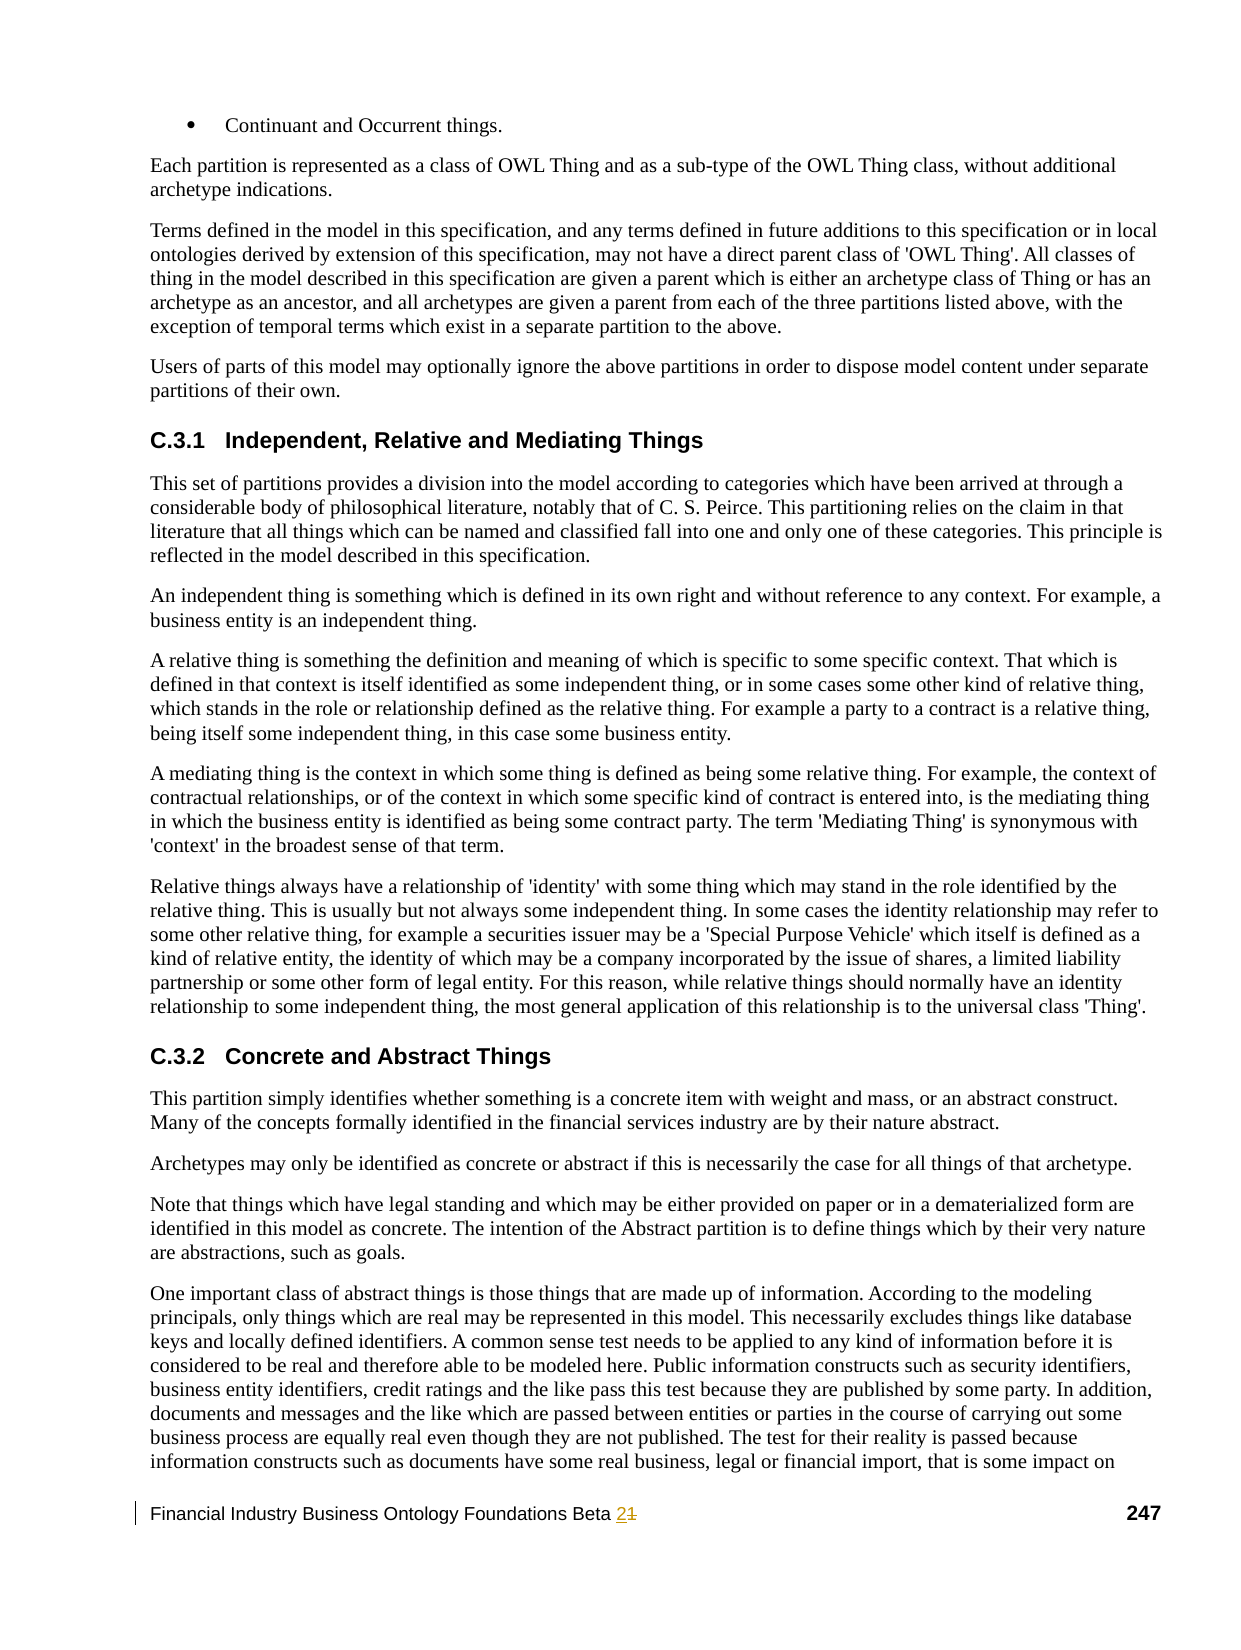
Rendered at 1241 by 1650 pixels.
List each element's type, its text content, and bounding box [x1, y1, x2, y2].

text Relative things always have a relationship of 'identity' with some thing which may stand in the role identified by the relative thing. This is usually but not always some independent thing. In some cases the identity relationship may refer to some other relative thing, for example a securities issuer may be a 'Special Purpose Vehicle' which itself is defined as a kind of relative entity, the identity of which may be a company incorporated by the issue of shares, a limited liability partnership or some other form of legal entity. For this reason, while relative things should normally have an identity relationship to some independent thing, the most general application of this relationship is to the universal class 'Thing'. [150, 874, 1165, 1018]
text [150, 1281, 1165, 1473]
text Terms defined in the model in this specification, and any terms defined in future additions to this specification or in local ontologies derived by extension of this specification, may not have a direct parent class of 'OWL Thing'. All classes of thing in the model described in this specification are given a parent which is either an archetype class of Thing or has an archetype as an ancestor, and all archetypes are given a parent from each of the three partitions listed above, with the exception of temporal terms which exist in a separate partition to the above. [150, 218, 1165, 338]
text A mediating thing is the context in which some thing is defined as being some relative thing. For example, the context of contractual relationships, or of the context in which some specific kind of contract is entered into, is the mediating thing in which the business entity is identified as being some contract party. The term 'Mediating Thing' is synonymous with 'context' in the broadest sense of that term. [150, 761, 1165, 857]
text A relative thing is something the definition and meaning of which is specific to some specific context. That which is defined in that context is itself identified as some independent thing, or in some cases some other kind of relative thing, which stands in the role or relationship defined as the relative thing. For example a party to a contract is a relative thing, being itself some independent thing, in this case some business entity. [150, 648, 1165, 744]
text Users of parts of this model may optionally ignore the above partitions in order to dispose model content under separate partitions of their own. [150, 354, 1165, 402]
text This partition simply identifies whether something is a concrete item with weight and mass, or an abstract construct. Many of the concepts formally identified in the financial services industry are by their nature abstract. [150, 1086, 1165, 1134]
text Archetypes may only be identified as concrete or abstract if this is necessarily the case for all things of that archetype. [150, 1151, 1165, 1175]
subtitle C.3.2 Concrete and Abstract Things [150, 1043, 1165, 1069]
text An independent thing is something which is defined in its own right and without reference to any context. For example, a business entity is an independent thing. [150, 583, 1165, 632]
subtitle C.3.1 Independent, Relative and Mediating Things [150, 427, 1165, 454]
text Each partition is represented as a class of OWL Thing and as a sub-type of the OWL Thing class, without additional archetype indications. [150, 153, 1165, 201]
text This set of partitions provides a division into the model according to categories which have been arrived at through a considerable body of philosophical literature, notably that of C. S. Peirce. This partitioning relies on the claim in that literature that all things which can be named and classified fall into one and only one of these categories. This principle is reflected in the model described in this specification. [150, 471, 1165, 567]
text Note that things which have legal standing and which may be either provided on paper or in a dematerialized form are identified in this model as concrete. The intention of the Abstract partition is to define things which by their very nature are abstractions, such as goals. [150, 1192, 1165, 1264]
list Continuant and Occurrent things. [187, 112, 1165, 137]
